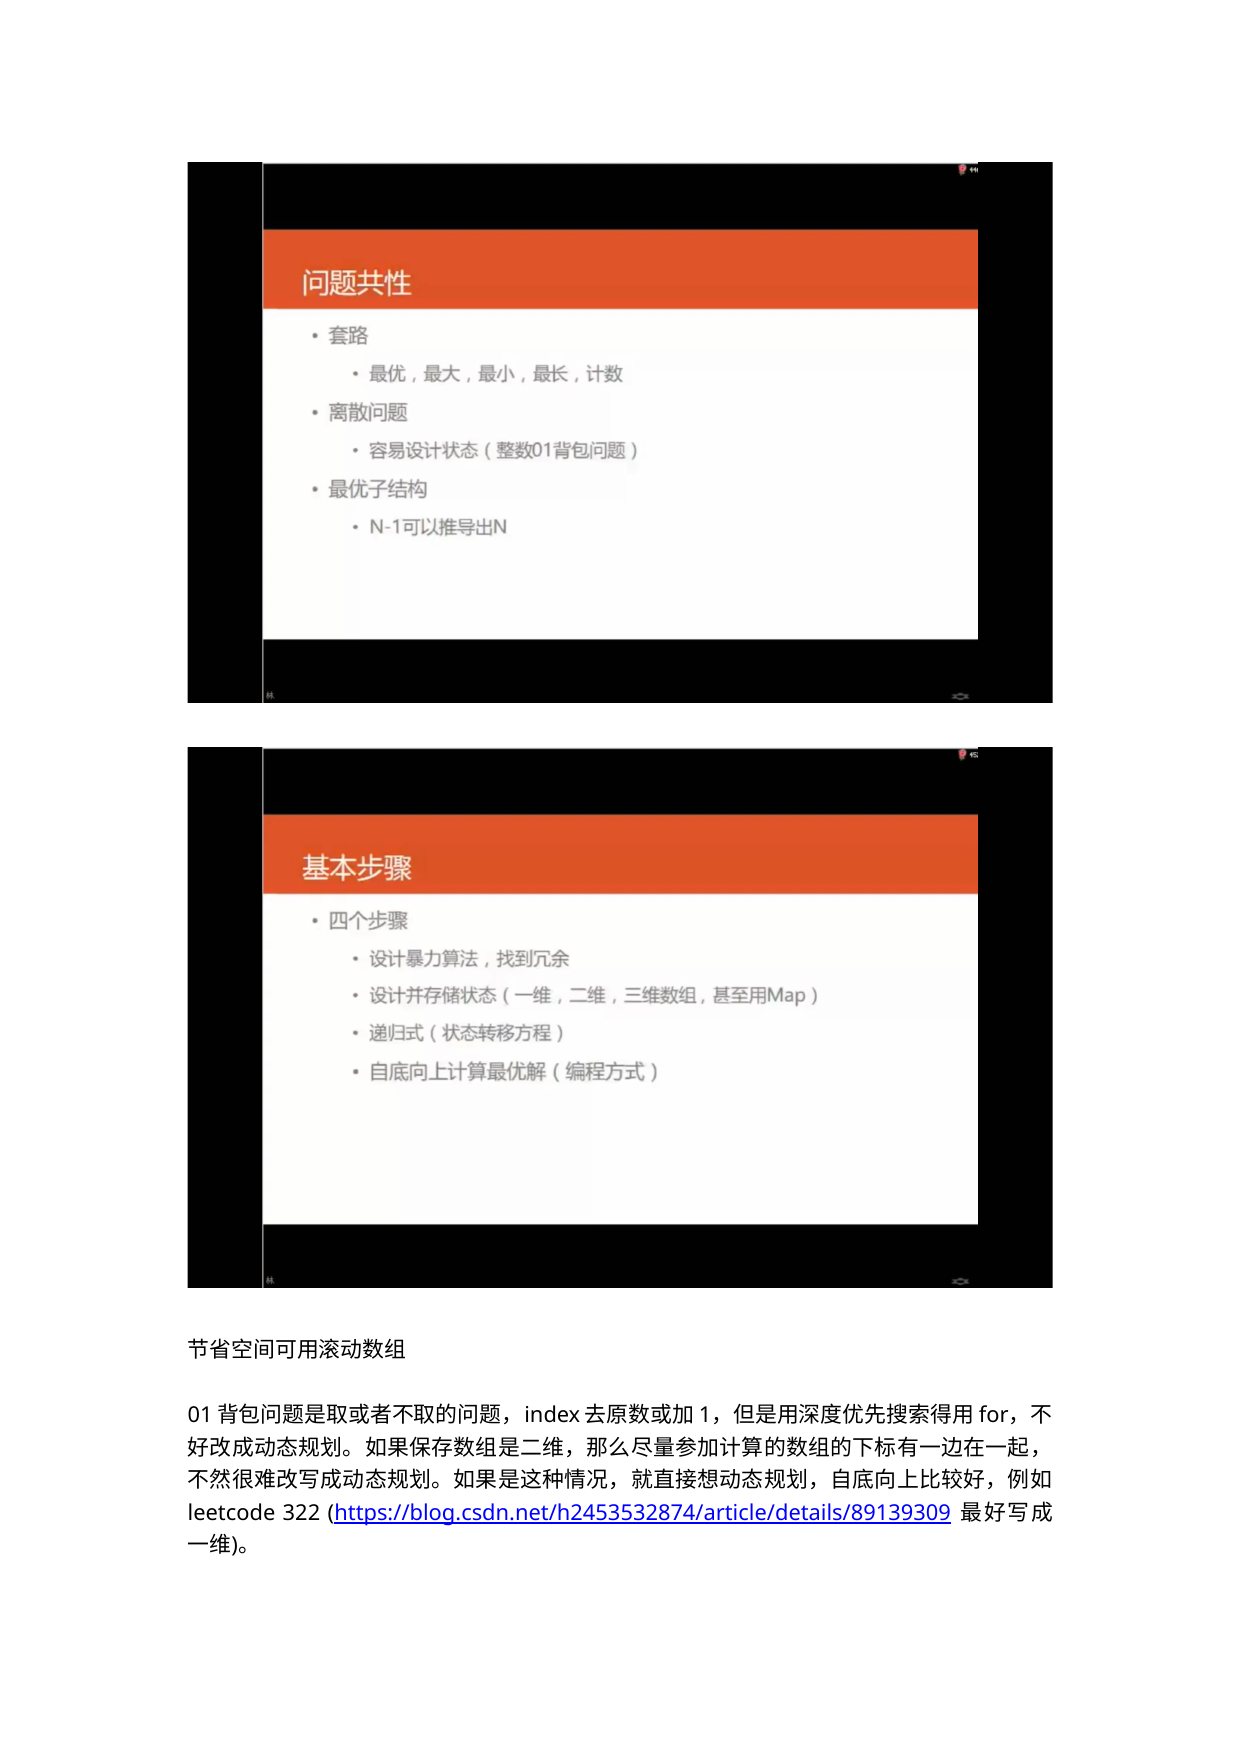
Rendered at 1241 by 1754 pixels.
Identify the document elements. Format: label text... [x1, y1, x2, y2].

text 01背包问题是取或者不取的问题，index去原数或加1，但是用深度优先搜索得用for，不好改成动态规划。如果保存数组是二维，那么尽量参加计算的数组的下标有一边在一起，不然很难改写成动态规划。如果是这种情况，就直接想动态规划，自底向上比较好，例如leetcode 322 (https://blog.csdn.net/h2453532874/article/details/89139309 最好写成一维)。 [187, 1397, 1053, 1559]
text 节省空间可用滚动数组 [187, 1332, 1053, 1364]
picture [187, 162, 1053, 703]
picture [187, 747, 1053, 1288]
